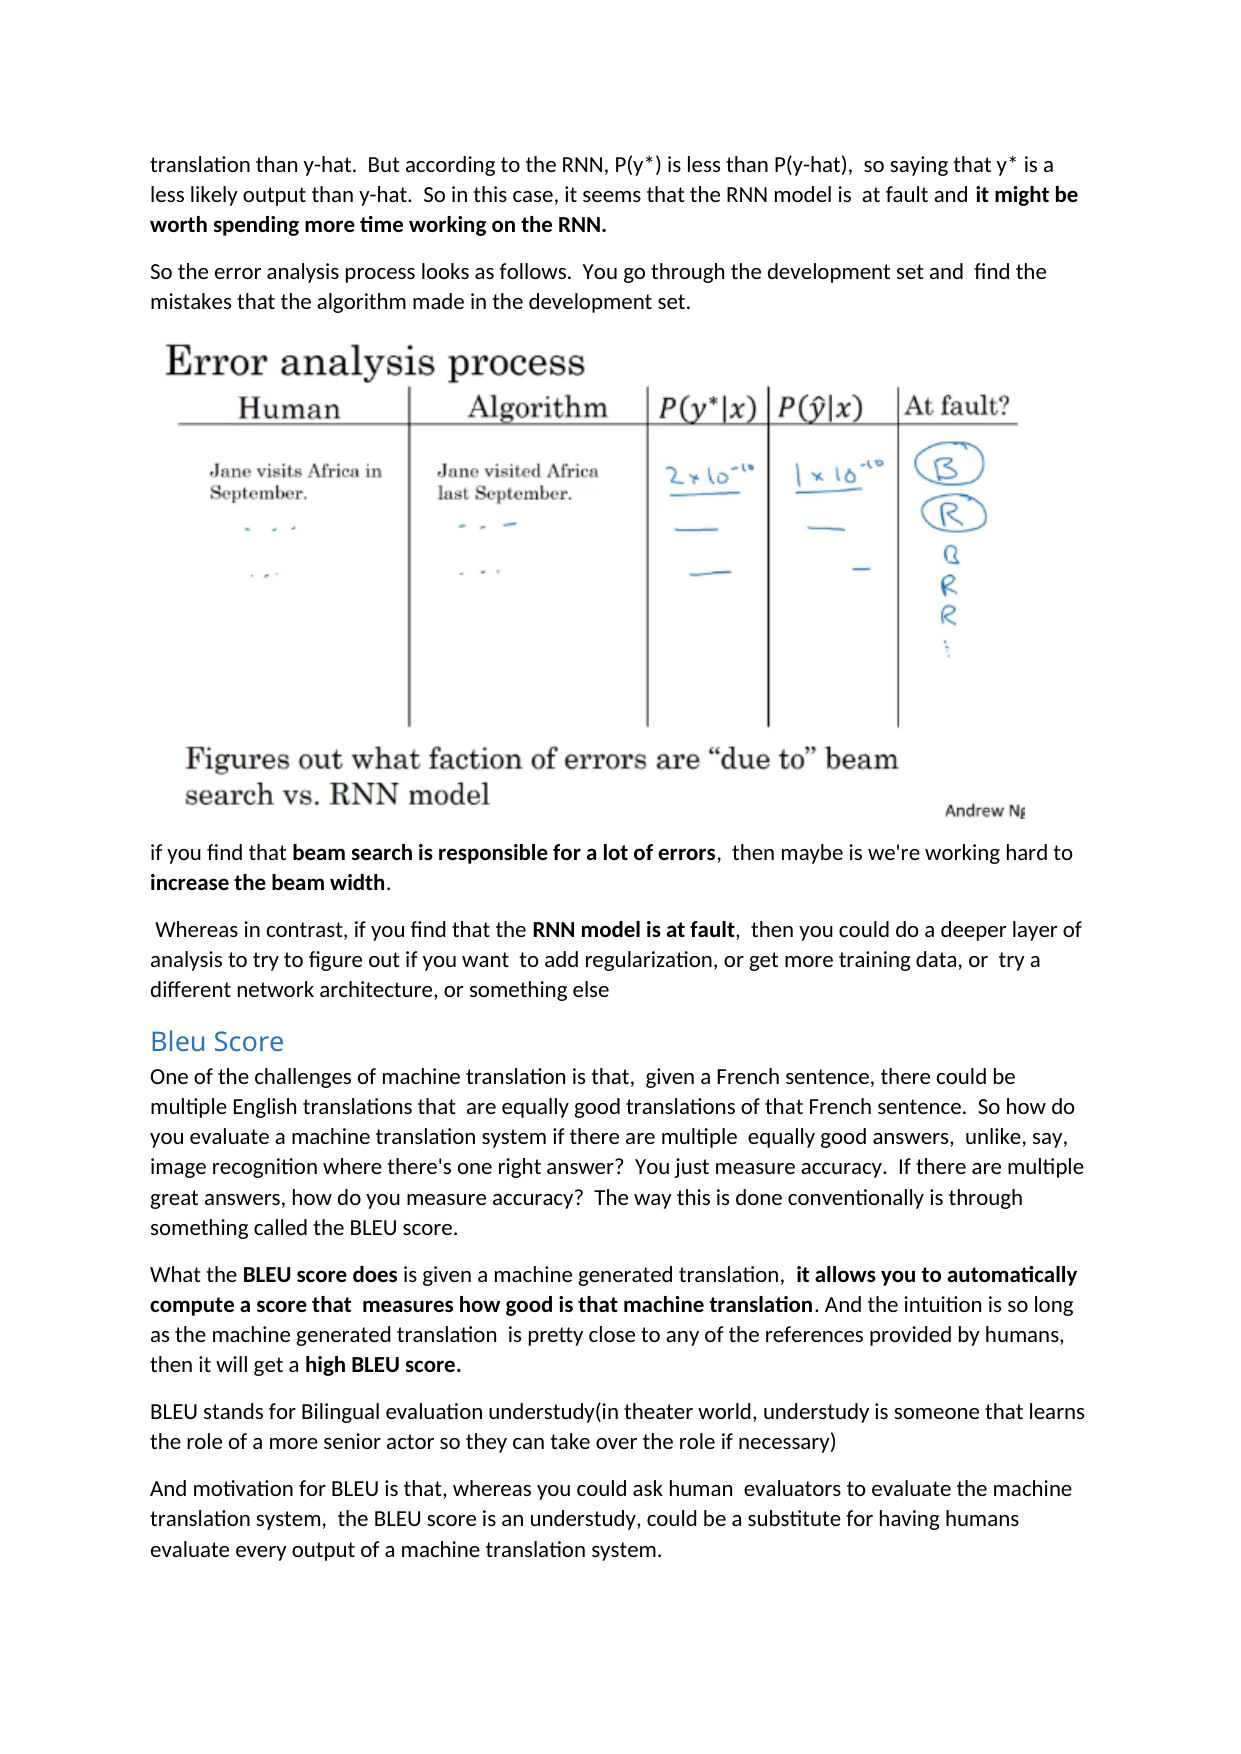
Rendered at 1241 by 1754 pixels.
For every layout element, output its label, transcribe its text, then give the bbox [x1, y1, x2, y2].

text One of the challenges of machine translation is that, given a French sentence, there could be multiple English translations that are equally good translations of that French sentence. So how do you evaluate a machine translation system if there are multiple equally good answers, unlike, say, image recognition where there's one right answer? You just measure accuracy. If there are multiple great answers, how do you measure accuracy? The way this is done conventionally is through something called the BLEU score. [150, 1062, 1090, 1241]
subtitle Bleu Score [150, 1022, 1090, 1059]
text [150, 150, 1090, 238]
picture [150, 334, 1025, 819]
text BLEU stands for Bilingual evaluation understudy(in theater world, understudy is someone that learns the role of a more senior actor so they can take over the role if necessary) [150, 1397, 1090, 1455]
text And motivation for BLEU is that, whereas you could ask human evaluators to evaluate the machine translation system, the BLEU score is an understudy, could be a substitute for having humans evaluate every output of a machine translation system. [150, 1474, 1090, 1563]
text What the BLEU score does is given a machine generated translation, it allows you to automatically compute a score that measures how good is that machine translation. And the intuition is so long as the machine generated translation is pretty close to any of the references provided by humans, then it will get a high BLEU score. [150, 1260, 1090, 1378]
text So the error analysis process looks as follows. You go through the development set and find the mistakes that the algorithm made in the development set. [150, 257, 1090, 316]
text Whereas in contrast, if you find that the RNN model is at fault, then you could do a deeper layer of analysis to try to figure out if you want to add regularization, or get more training data, or try a different network architecture, or something else [150, 915, 1090, 1003]
text if you find that beam search is responsible for a lot of errors, then maybe is we're working hard to increase the beam width. [150, 838, 1090, 896]
